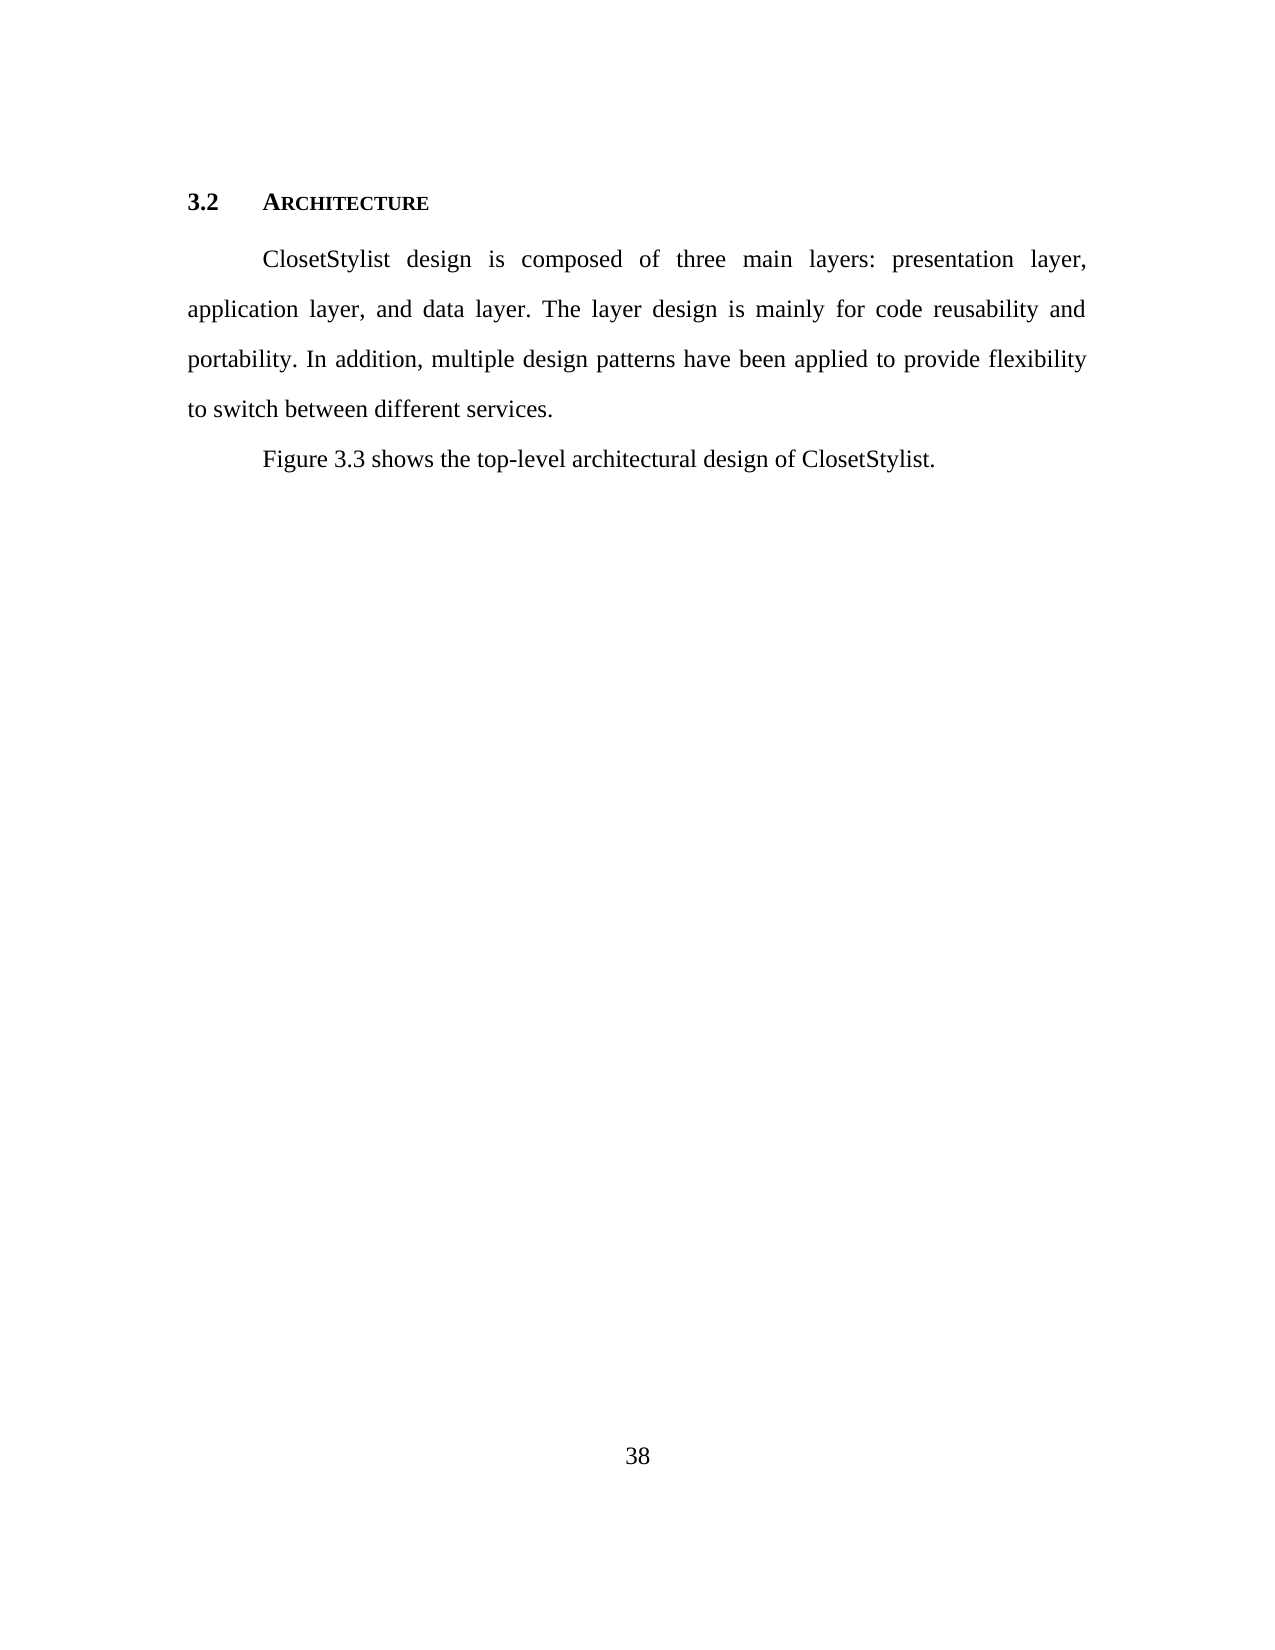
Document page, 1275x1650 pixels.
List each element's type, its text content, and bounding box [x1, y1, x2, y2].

text ClosetStylist design is composed of three main layers: presentation layer, application layer, and data layer. The layer design is mainly for code reusability and portability. In addition, multiple design patterns have been applied to provide flexibility to switch between different services. [187, 222, 1087, 422]
subtitle 3.2 Architecture [187, 187, 1087, 216]
text Figure 3.3 shows the top-level architectural design of ClosetStylist. [187, 422, 1087, 472]
